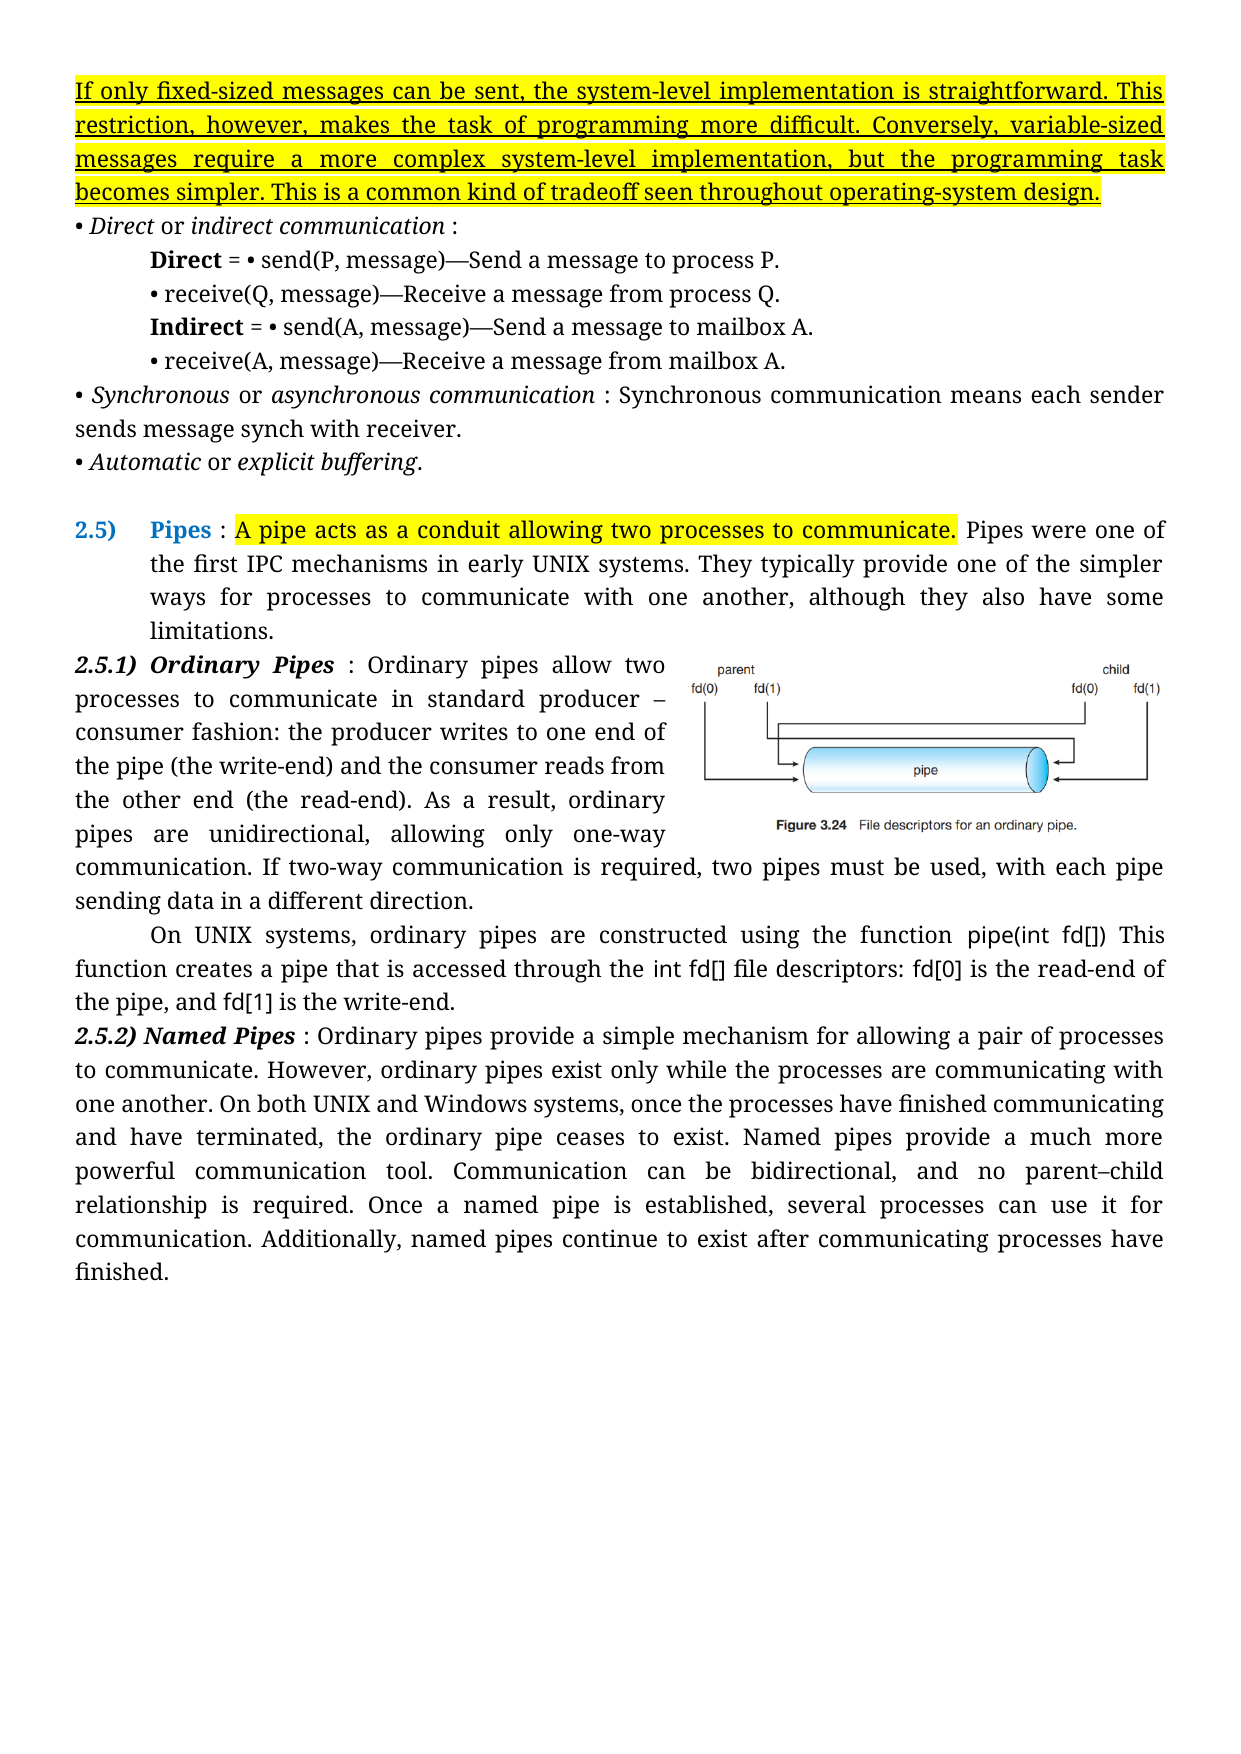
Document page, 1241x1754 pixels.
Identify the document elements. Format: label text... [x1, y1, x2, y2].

text Indirect = • send(A, message)—Send a message to mailbox A. [75, 311, 1165, 342]
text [75, 174, 1165, 207]
text • Synchronous or asynchronous communication : Synchronous communication means each sender sends message synch with receiver. [75, 379, 1165, 444]
list Pipes : A pipe acts as a conduit allowing two processes to communicate. Pipes were one of the first IPC mechanisms in early UNIX systems. They typically provide one of the simpler ways for processes to communicate with one another, although they also have some limitations. [75, 514, 1165, 646]
text • Automatic or explicit buffering. [75, 446, 1165, 477]
text • receive(A, message)—Receive a message from mailbox A. [75, 345, 1165, 376]
text • Direct or indirect communication : [75, 210, 1165, 241]
text Direct = • send(P, message)—Send a message to process P. [75, 244, 1165, 275]
picture [685, 658, 1165, 836]
text 2.5.2) Named Pipes : Ordinary pipes provide a simple mechanism for allowing a pair of processes to communicate. However, ordinary pipes exist only while the processes are communicating with one another. On both UNIX and Windows systems, once the processes have finished communicating and have terminated, the ordinary pipe ceases to exist. Named pipes provide a much more powerful communication tool. Communication can be bidirectional, and no parent–child relationship is required. Once a named pipe is established, several processes can use it for communication. Additionally, named pipes continue to exist after communicating processes have finished. [75, 1020, 1165, 1287]
text On UNIX systems, ordinary pipes are constructed using the function pipe(int fd[]) This function creates a pipe that is accessed through the int fd[] file descriptors: fd[0] is the read-end of the pipe, and fd[1] is the write-end. [75, 919, 1165, 1017]
text • receive(Q, message)—Receive a message from process Q. [75, 277, 1165, 309]
